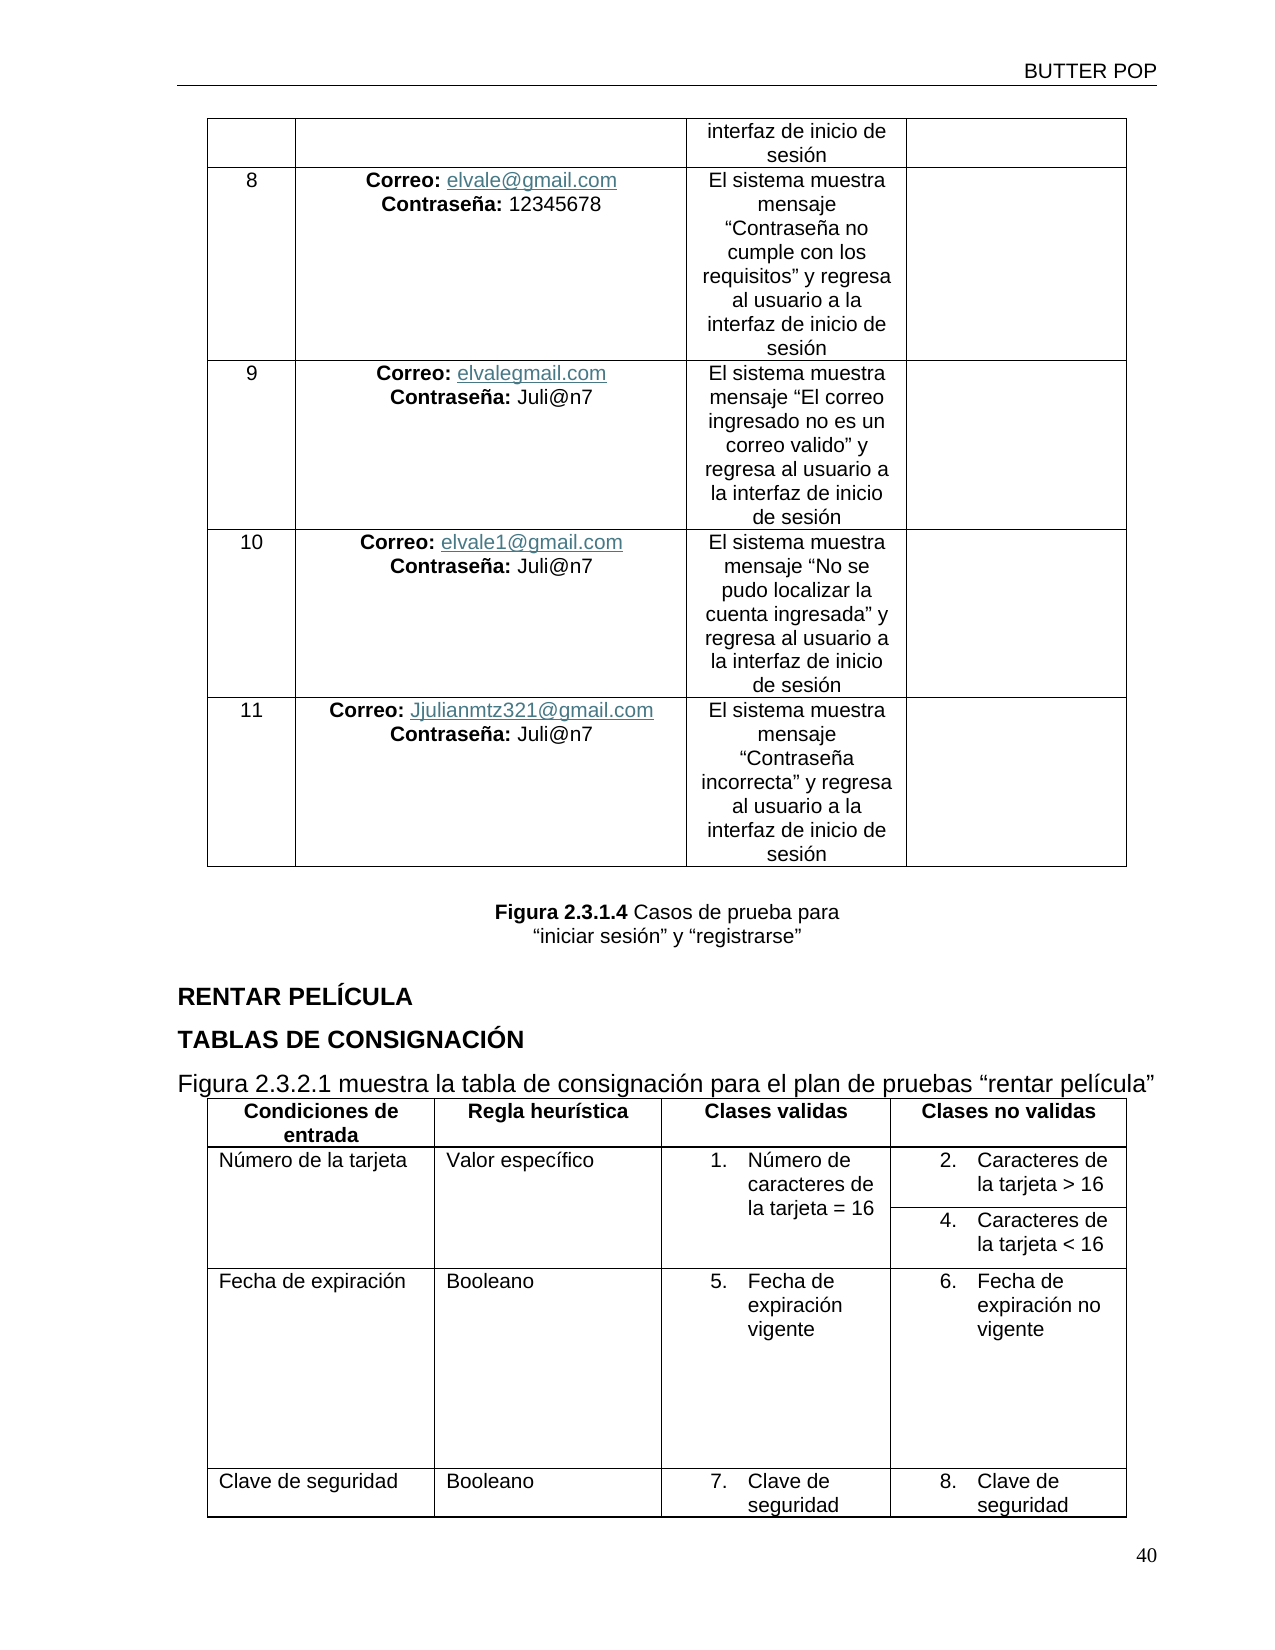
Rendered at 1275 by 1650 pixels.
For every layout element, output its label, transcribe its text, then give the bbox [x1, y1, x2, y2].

table_cell [907, 698, 1126, 866]
table_cell Booleano [435, 1269, 661, 1467]
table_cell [687, 119, 906, 167]
table_header Regla heurística [435, 1099, 661, 1146]
table_cell Correo: Jjulianmtz321@gmail.com Contraseña: Juli@n7 [296, 698, 686, 866]
table_cell 7 [208, 119, 295, 167]
table_cell [907, 119, 1126, 167]
table_cell Fecha de expiración vigente [662, 1269, 890, 1467]
table_cell Caracteres de la tarjeta < 16 [891, 1208, 1126, 1268]
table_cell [891, 1469, 1126, 1516]
table_cell Correo: elvale@gmail.com Contraseña: 12345678 [296, 168, 686, 360]
table_cell Correo: elvalegmail.com Contraseña: Juli@n7 [296, 361, 686, 528]
table_cell Caracteres de la tarjeta > 16 [891, 1148, 1126, 1207]
table_cell [907, 168, 1126, 360]
table_cell Correo: elvale1@gmail.com Contraseña: Juli@n7 [296, 530, 686, 697]
table_cell Valor específico [435, 1148, 661, 1268]
table_cell [907, 361, 1126, 528]
table_cell 11 [208, 698, 295, 866]
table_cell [662, 1469, 890, 1516]
text TABLAS DE CONSIGNACIÓN [177, 1026, 1157, 1054]
table_cell 8 [208, 168, 295, 360]
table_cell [296, 119, 686, 167]
table_cell [907, 530, 1126, 697]
table_header Condiciones de entrada [208, 1099, 434, 1146]
table_cell Booleano [435, 1469, 661, 1516]
table_header Clases validas [662, 1099, 890, 1146]
table_header Clases no validas [891, 1099, 1126, 1146]
table_cell El sistema muestra mensaje “Contraseña no cumple con los requisitos” y regresa al usuario a la interfaz de inicio de sesión [687, 168, 906, 360]
text Figura 2.3.2.1 muestra la tabla de consignación para el plan de pruebas “rentar película” [177, 1069, 1157, 1097]
table_cell El sistema muestra mensaje “El correo ingresado no es un correo valido” y regresa al usuario a la interfaz de inicio de sesión [687, 361, 906, 528]
table_cell El sistema muestra mensaje “Contraseña incorrecta” y regresa al usuario a la interfaz de inicio de sesión [687, 698, 906, 866]
table_cell Clave de seguridad [208, 1469, 434, 1516]
table_cell Número de la tarjeta [208, 1148, 434, 1268]
table_cell 9 [208, 361, 295, 528]
table_cell Fecha de expiración [208, 1269, 434, 1467]
table_cell Fecha de expiración no vigente [891, 1269, 1126, 1467]
table_cell Número de caracteres de la tarjeta = 16 [662, 1148, 890, 1268]
table_cell El sistema muestra mensaje “No se pudo localizar la cuenta ingresada” y regresa al usuario a la interfaz de inicio de sesión [687, 530, 906, 697]
table_cell 10 [208, 530, 295, 697]
text RENTAR PELÍCULA [177, 982, 1157, 1011]
